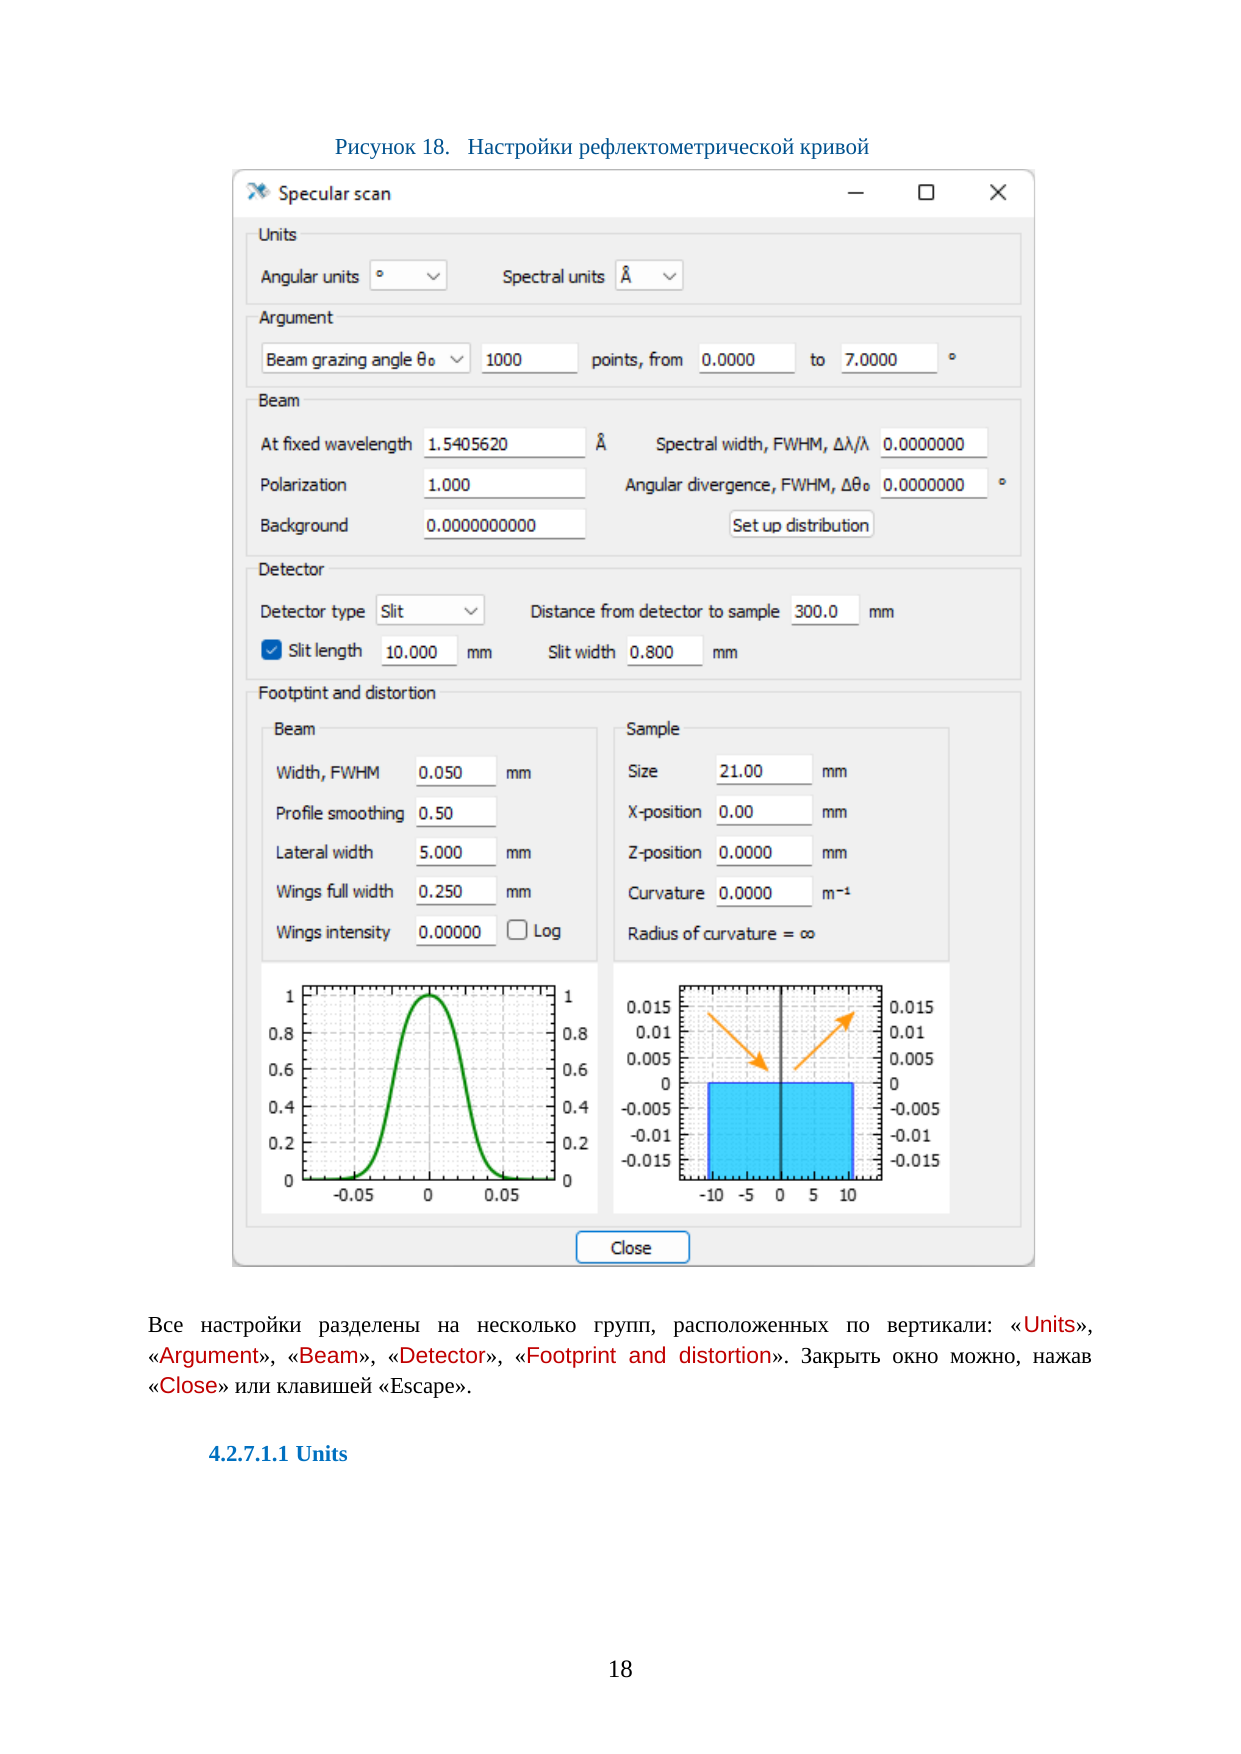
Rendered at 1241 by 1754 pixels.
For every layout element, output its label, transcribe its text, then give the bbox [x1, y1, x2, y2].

subtitle Units [209, 1440, 1093, 1466]
list Настройки рефлектометрической кривой [178, 133, 1093, 159]
picture [232, 169, 1036, 1267]
